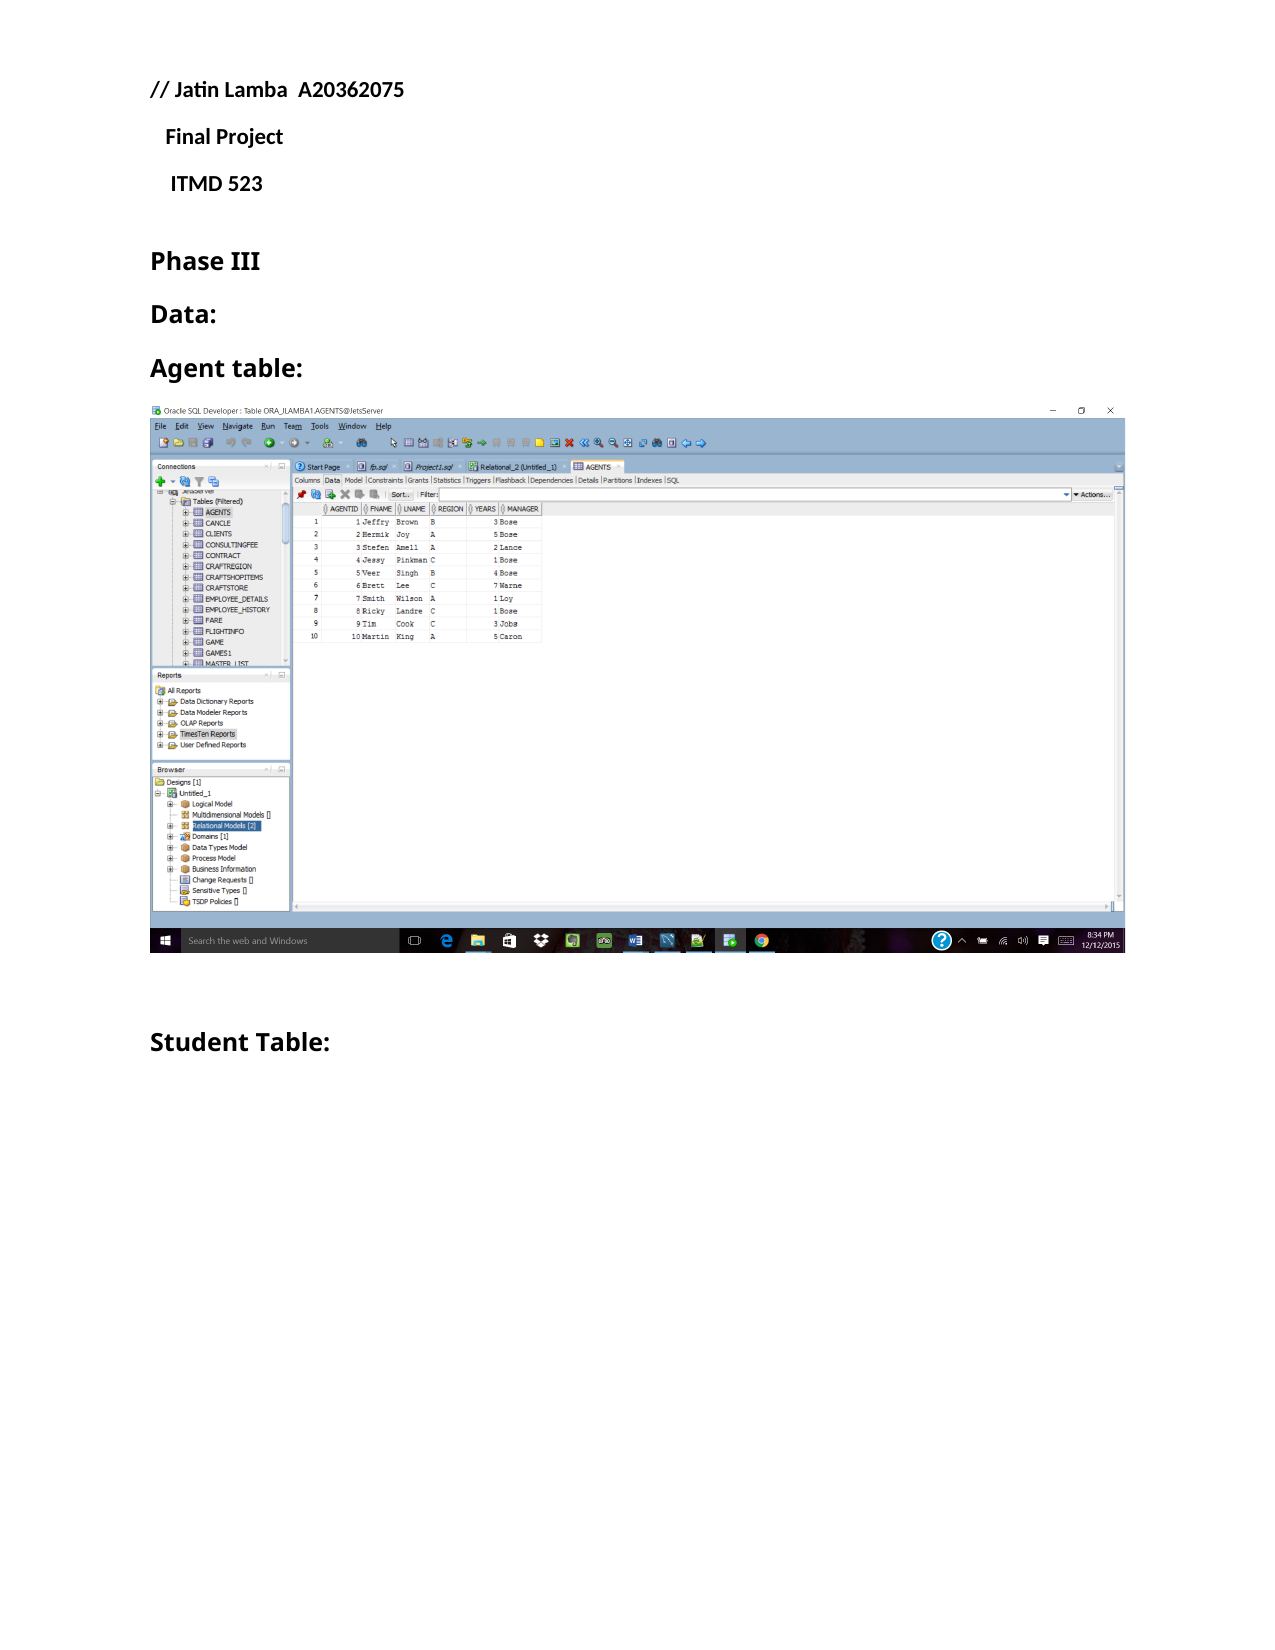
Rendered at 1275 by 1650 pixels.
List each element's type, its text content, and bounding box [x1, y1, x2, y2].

text Student Table: [150, 1025, 1125, 1059]
text Data: [150, 297, 1125, 331]
picture [150, 403, 1125, 953]
text Phase III [150, 244, 1125, 278]
text Agent table: [150, 351, 1125, 384]
